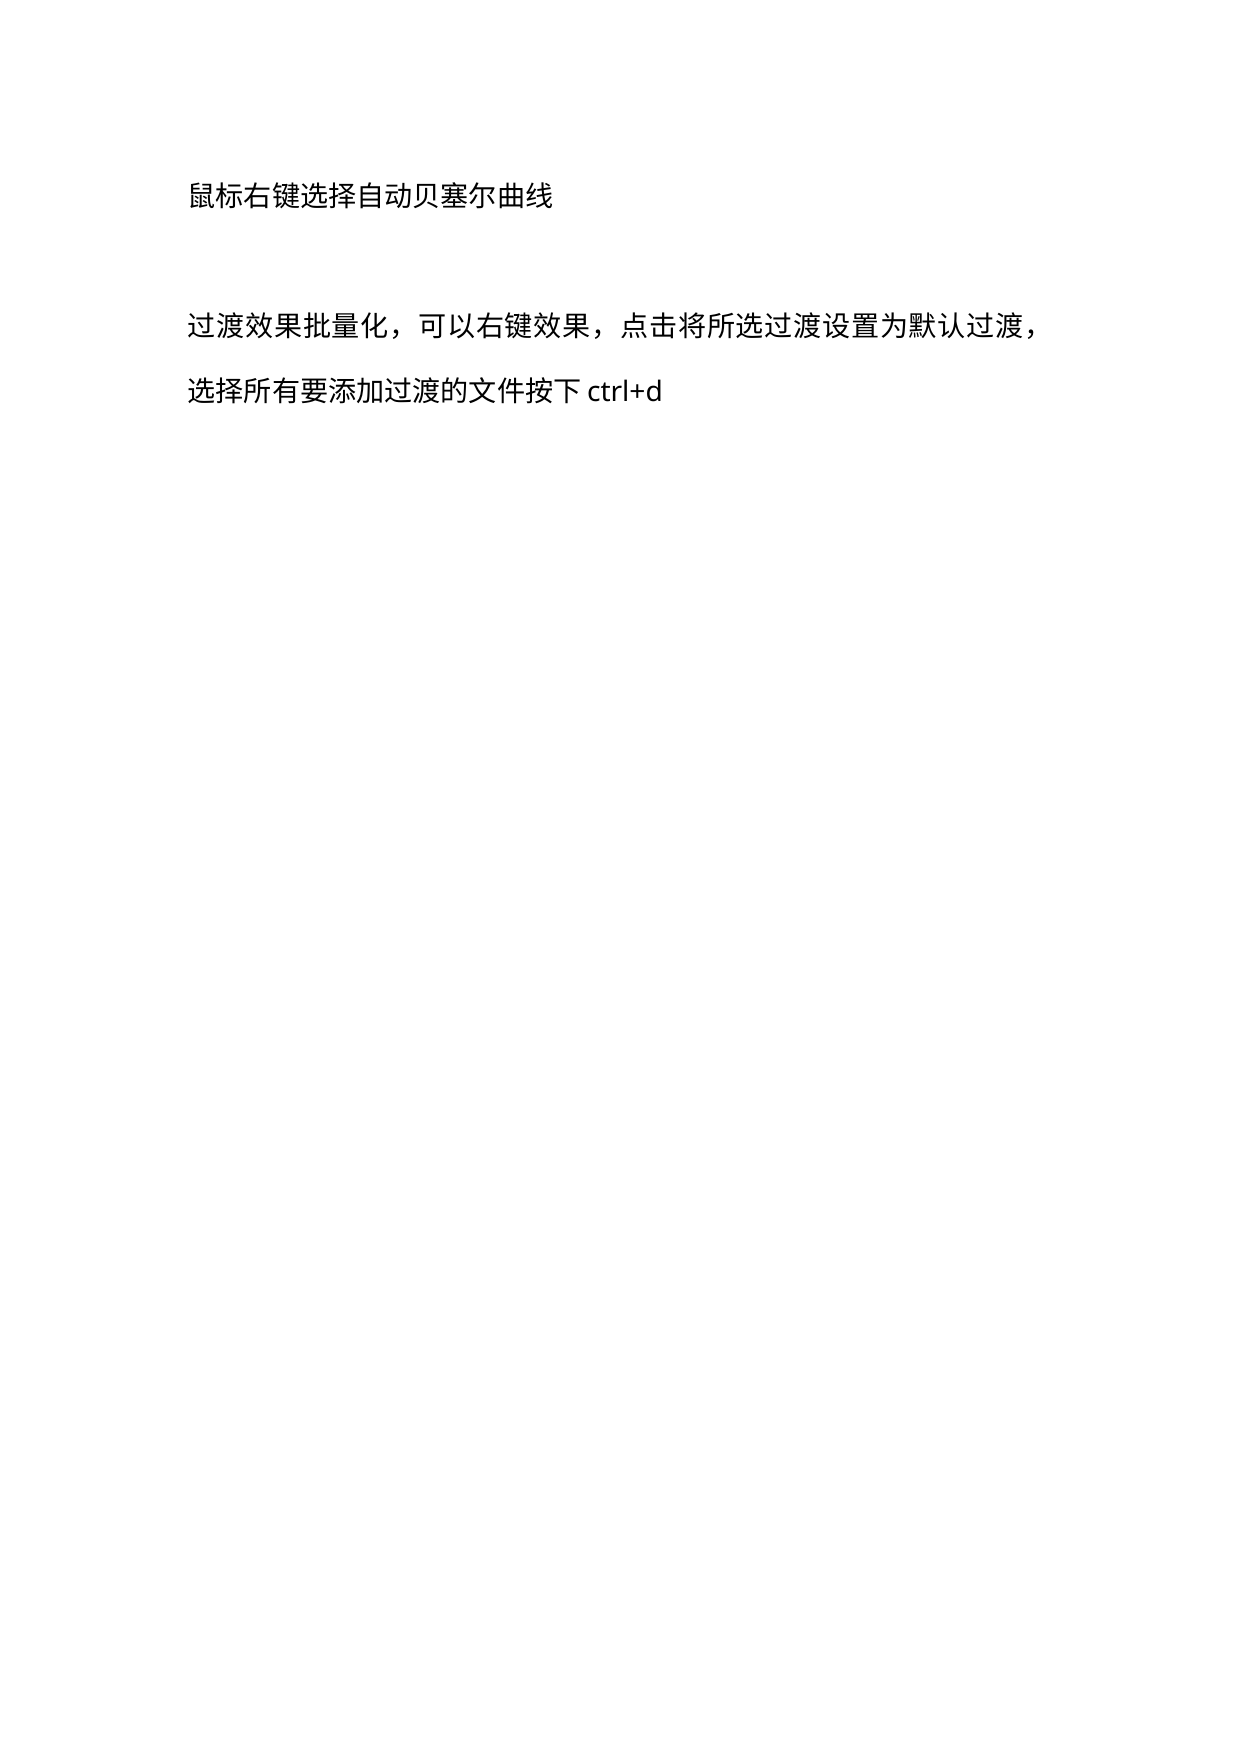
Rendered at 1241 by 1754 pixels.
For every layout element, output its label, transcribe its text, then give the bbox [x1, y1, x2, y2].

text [187, 162, 1053, 227]
text 过渡效果批量化，可以右键效果，点击将所选过渡设置为默认过渡，选择所有要添加过渡的文件按下ctrl+d [187, 292, 1053, 422]
